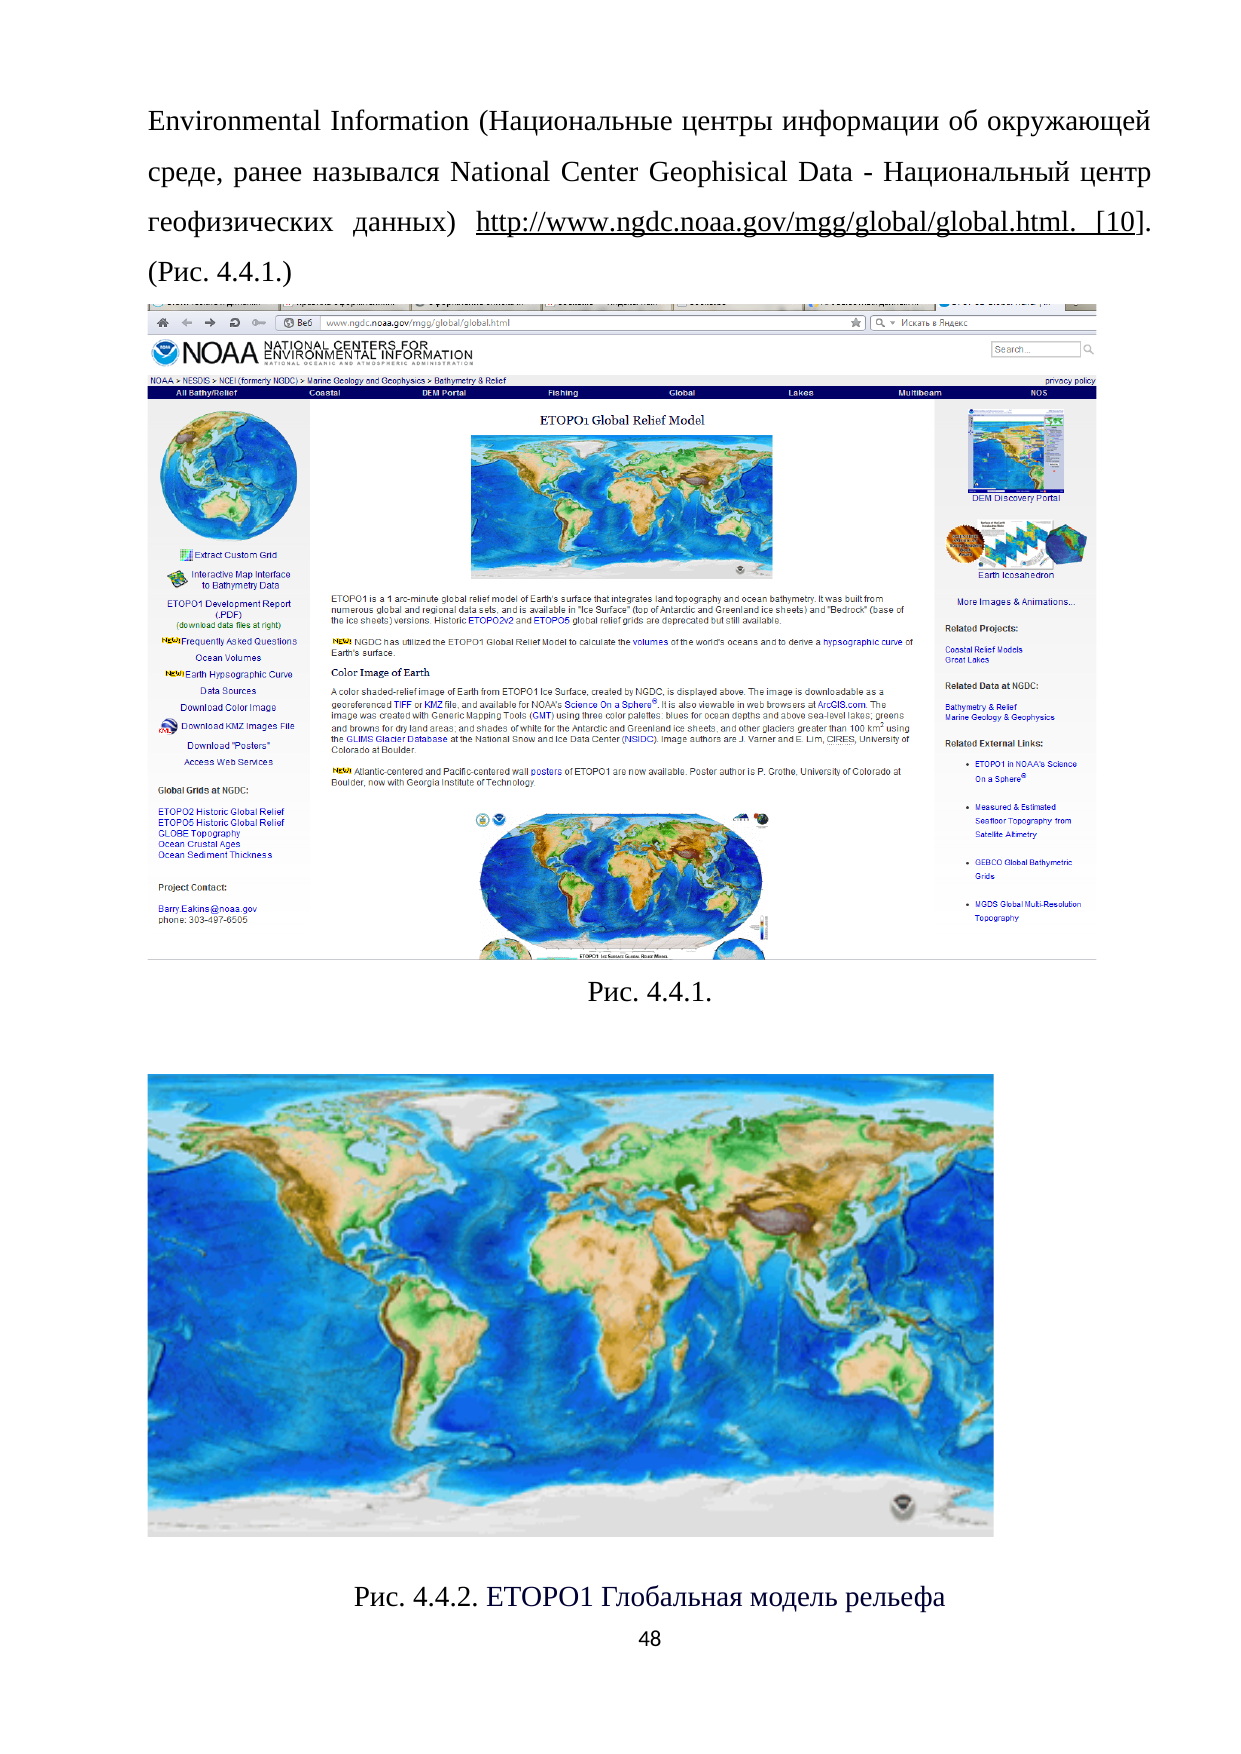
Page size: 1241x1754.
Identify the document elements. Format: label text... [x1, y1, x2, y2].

text Рис. 4.4.1. [148, 974, 1152, 1007]
subtitle Рис. 4.4.2. ETOPO1 Глобальная модель рельефа [148, 1579, 1152, 1613]
picture [147, 304, 1097, 960]
picture [147, 1074, 994, 1537]
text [148, 103, 1152, 288]
